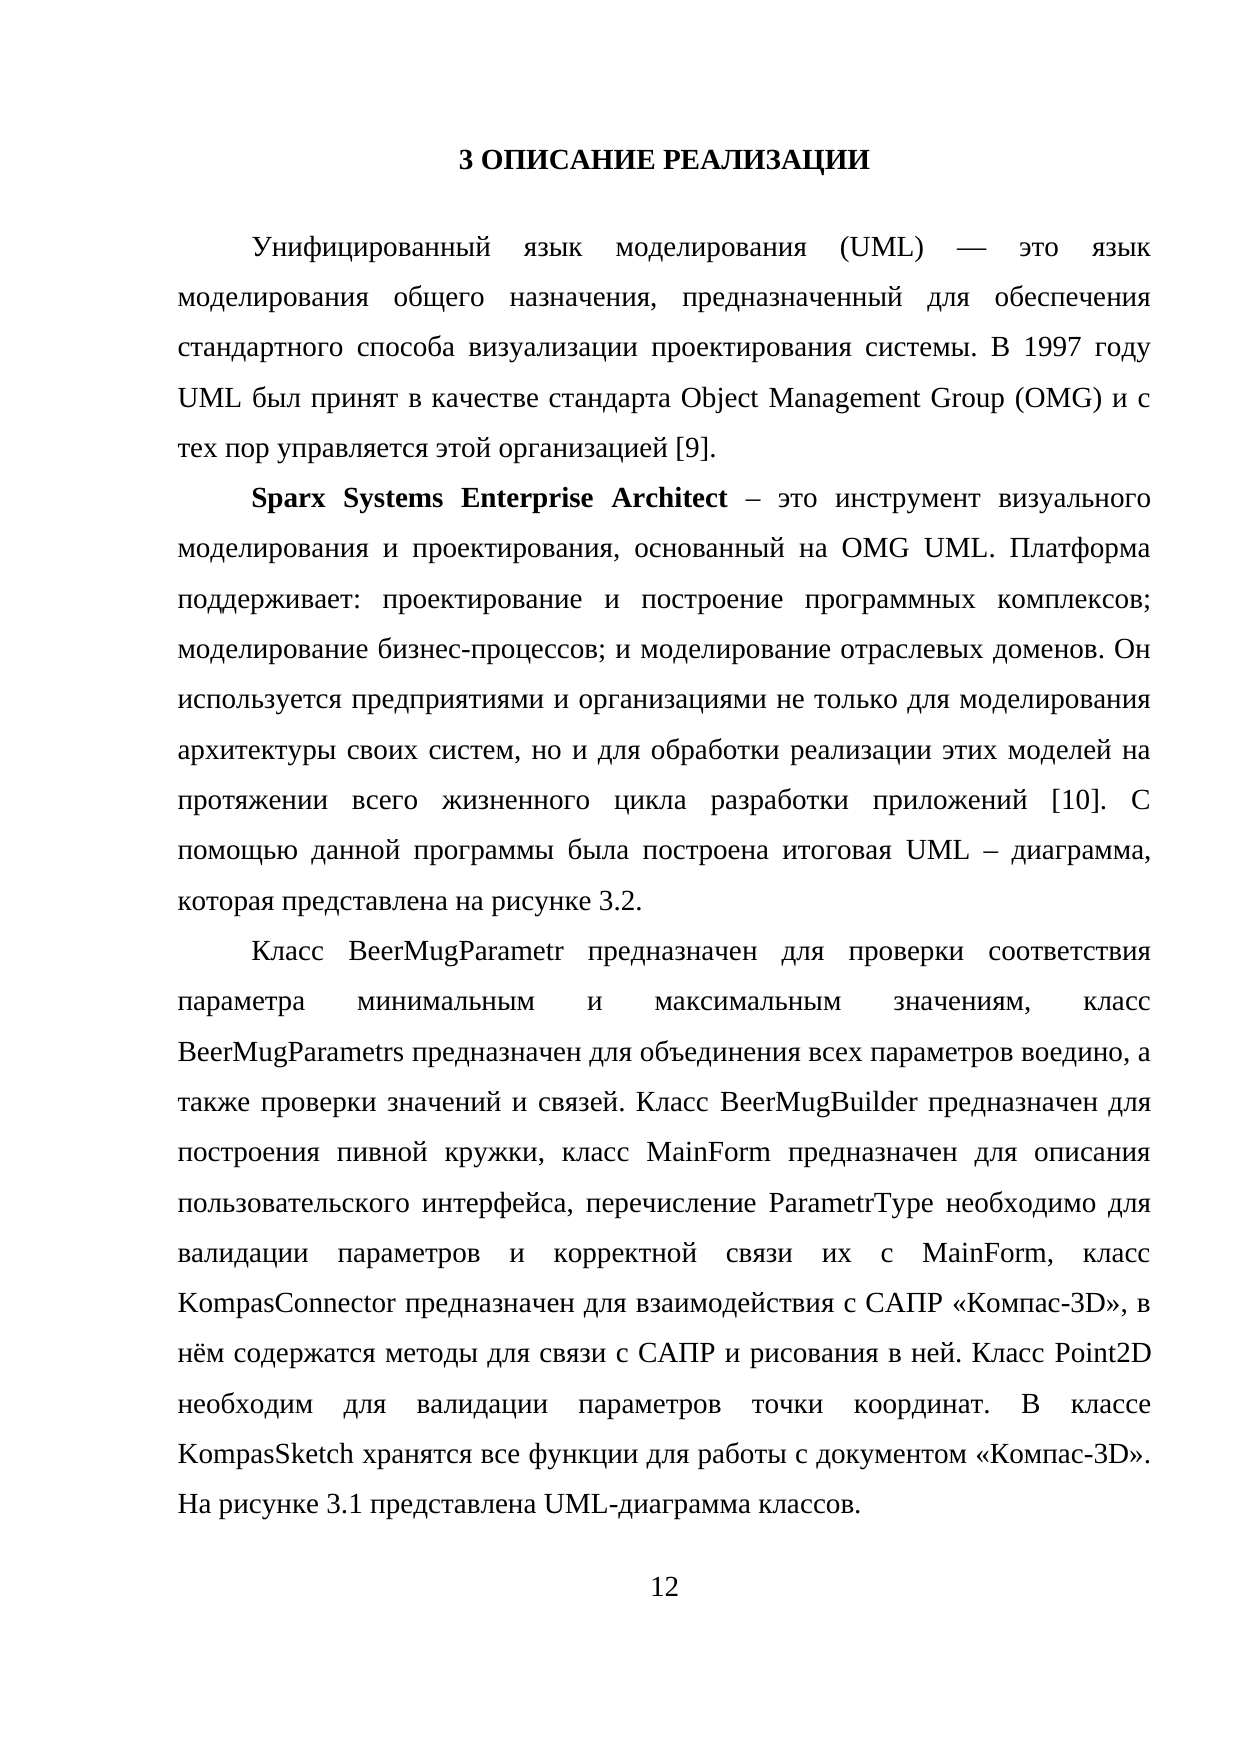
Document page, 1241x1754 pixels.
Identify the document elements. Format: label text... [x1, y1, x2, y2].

text Унифицированный язык моделирования (UML) — это язык моделирования общего назначения, предназначенный для обеспечения стандартного способа визуализации проектирования системы. В 1997 году UML был принят в качестве стандарта Object Management Group (OMG) и с тех пор управляется этой организацией [9]. [177, 229, 1152, 463]
subtitle 3 ОПИСАНИЕ РЕАЛИЗАЦИИ [177, 142, 1152, 176]
text Класс BeerMugParametr предназначен для проверки соответствия параметра минимальным и максимальным значениям, класс BeerMugParametrs предназначен для объединения всех параметров воедино, а также проверки значений и связей. Класс BeerMugBuilder предназначен для построения пивной кружки, класс MainForm предназначен для описания пользовательского интерфейса, перечисление ParametrType необходимо для валидации параметров и корректной связи их с MainForm, класс KompasConnector предназначен для взаимодействия с САПР «Компас-3D», в нём содержатся методы для связи с САПР и рисования в ней. Класс Point2D необходим для валидации параметров точки координат. В классе KompasSketch хранятся все функции для работы с документом «Компас-3D». На рисунке 3.1 представлена UML-диаграмма классов. [177, 933, 1152, 1520]
text Sparx Systems Enterprise Architect – это инструмент визуального моделирования и проектирования, основанный на OMG UML. Платформа поддерживает: проектирование и построение программных комплексов; моделирование бизнес-процессов; и моделирование отраслевых доменов. Он используется предприятиями и организациями не только для моделирования архитектуры своих систем, но и для обработки реализации этих моделей на протяжении всего жизненного цикла разработки приложений [10]. С помощью данной программы была построена итоговая UML – диаграмма, которая представлена на рисунке 3.2. [177, 480, 1152, 916]
